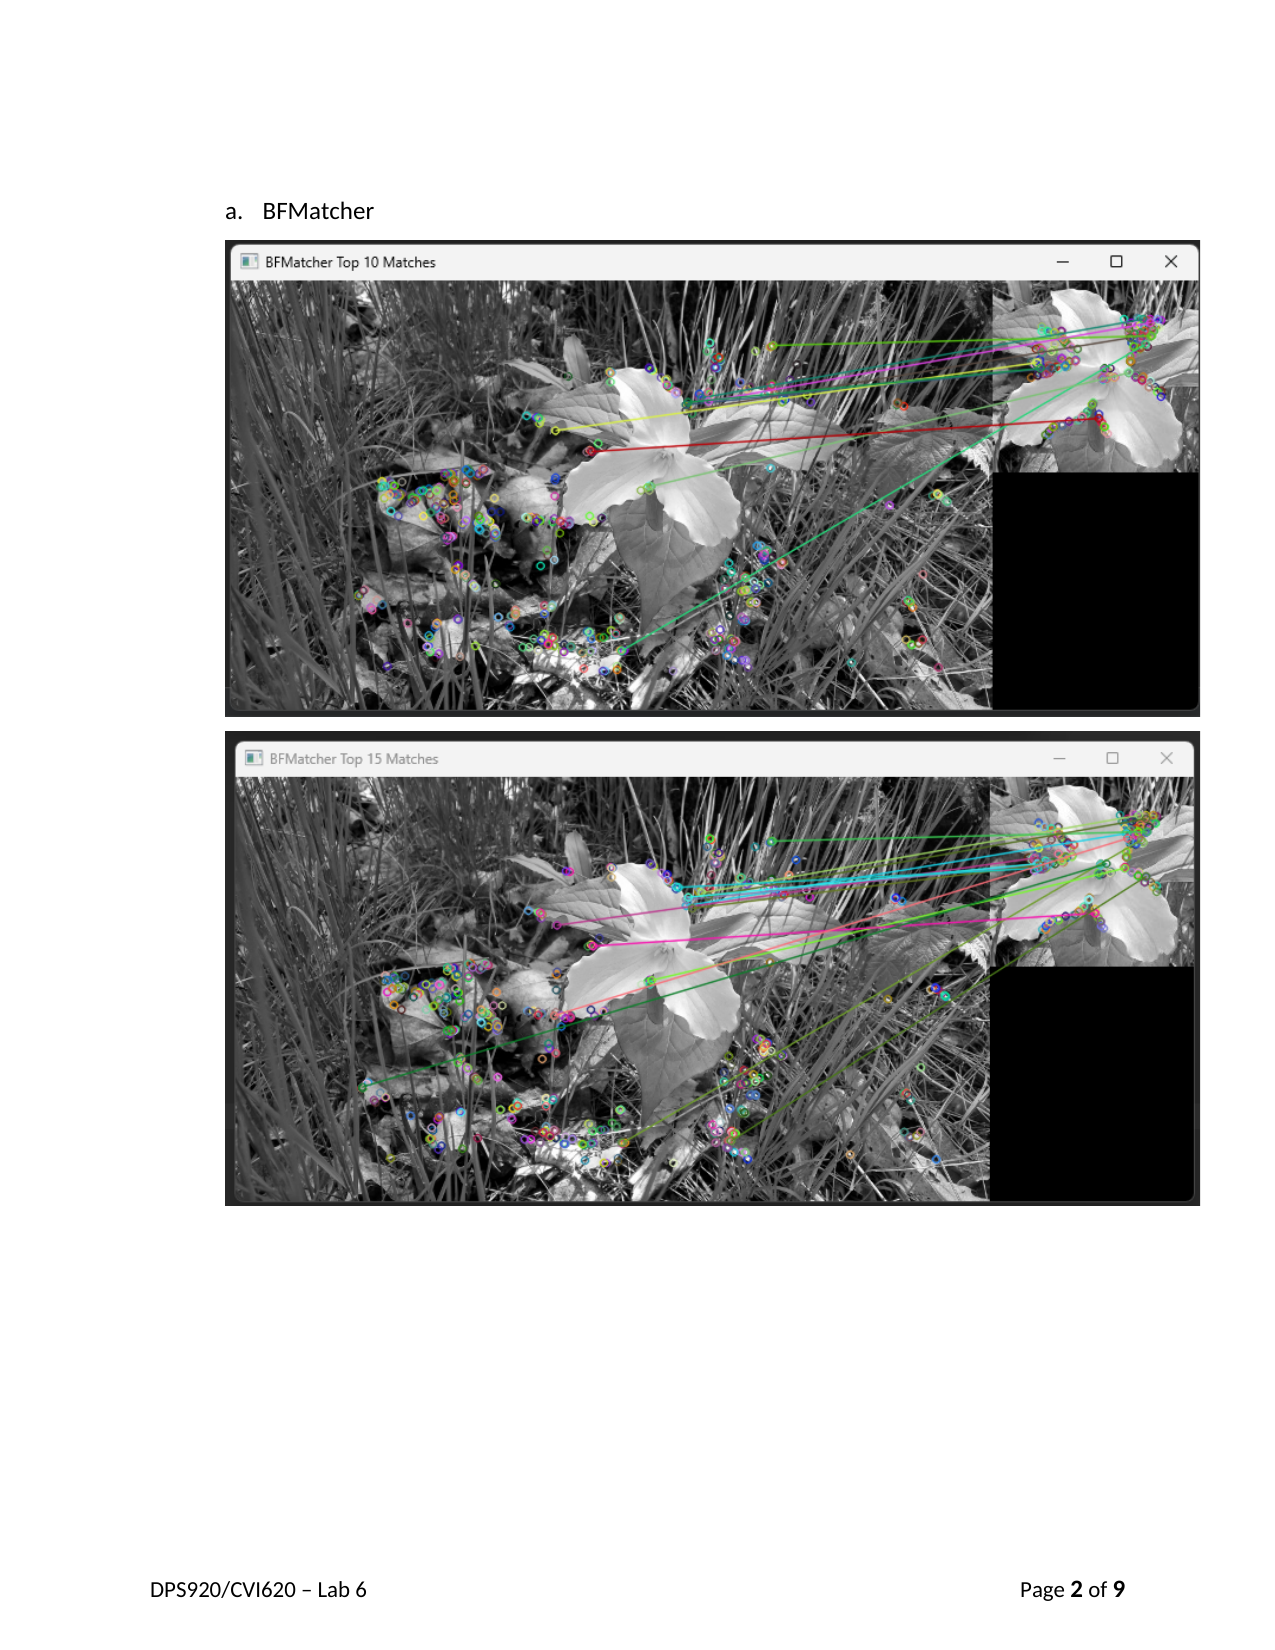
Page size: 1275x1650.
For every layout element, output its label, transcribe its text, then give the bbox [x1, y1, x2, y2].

list BFMatcher [225, 195, 1162, 226]
picture [225, 240, 1200, 717]
picture [225, 731, 1200, 1206]
